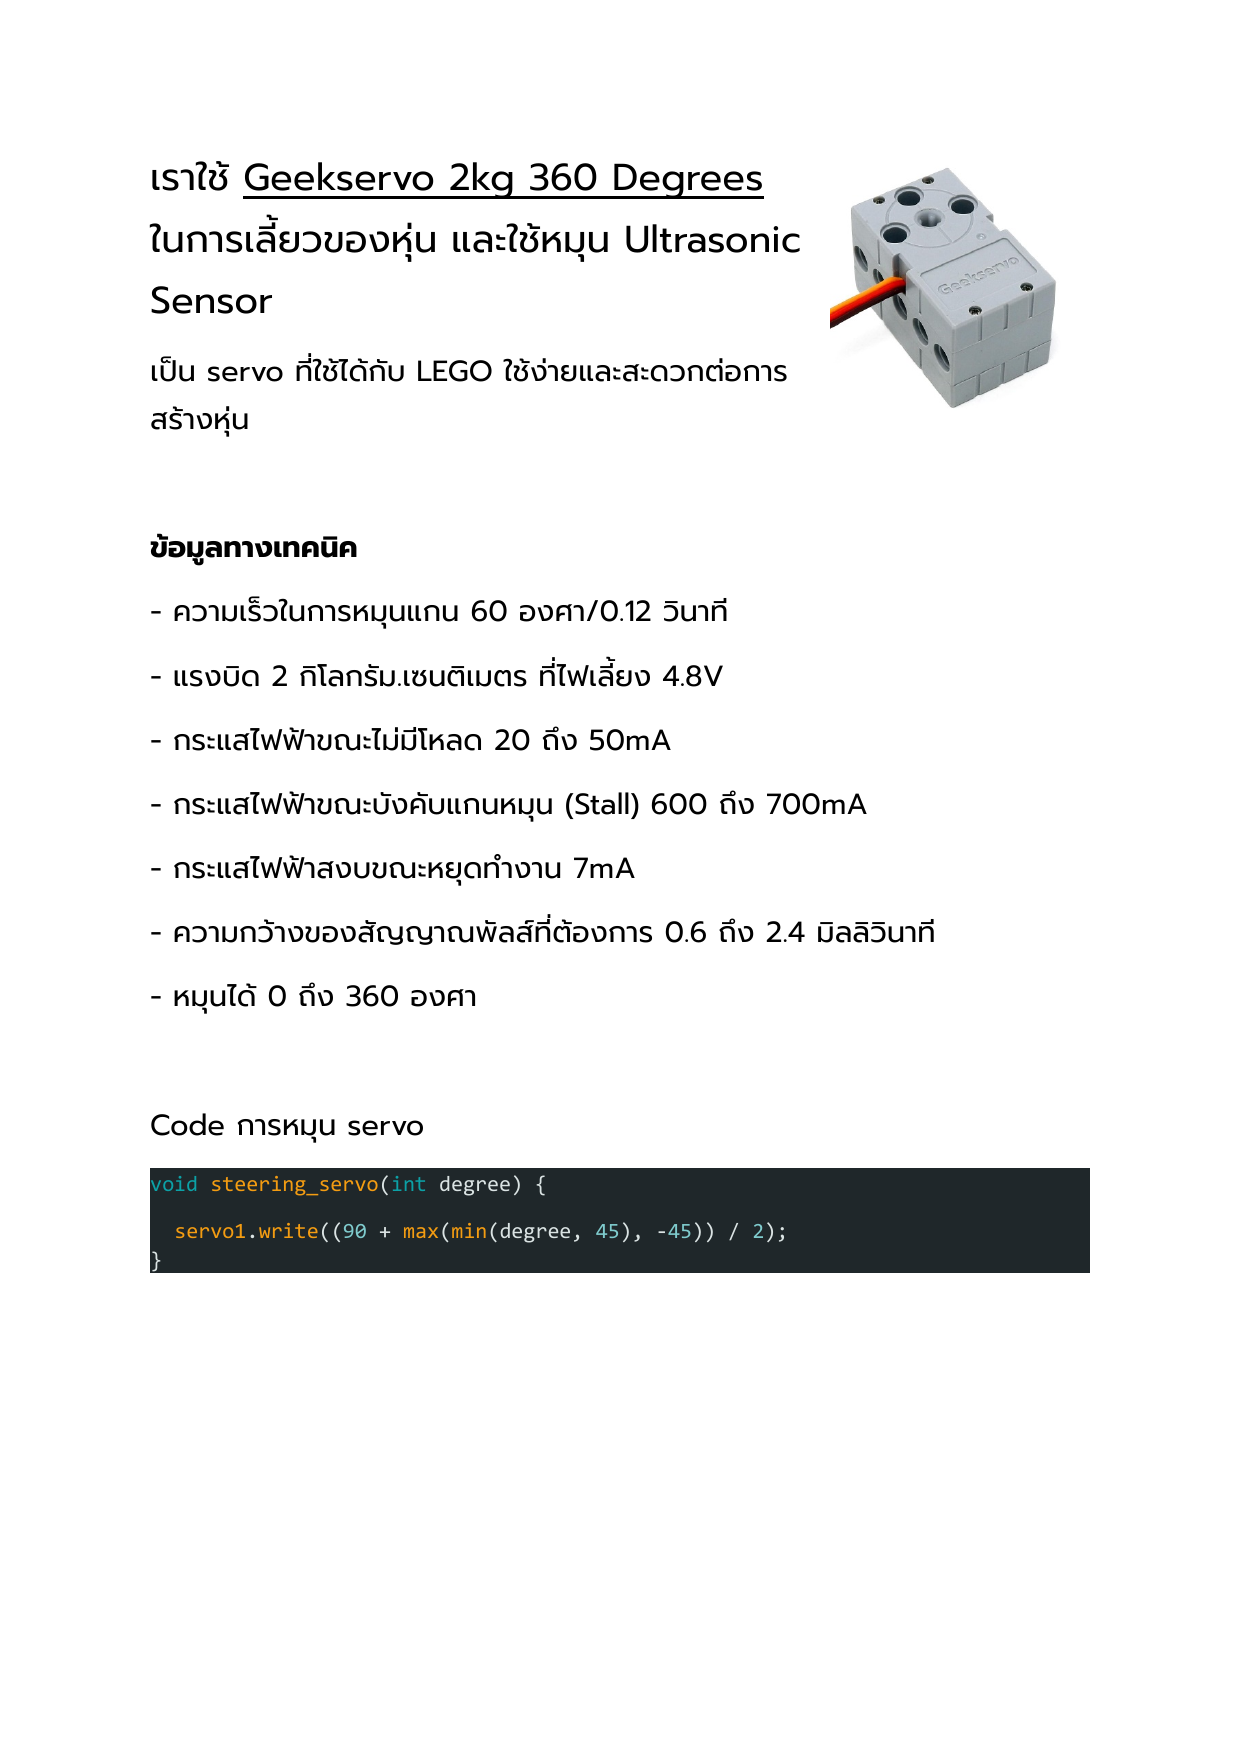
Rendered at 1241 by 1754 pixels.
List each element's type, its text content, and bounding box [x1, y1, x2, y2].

text - กระแสไฟฟ้าขณะบังคับแกนหมุน (Stall) 600 ถึง 700mA [150, 783, 1090, 827]
text - กระแสไฟฟ้าสงบขณะหยุดทำงาน 7mA [150, 847, 1090, 891]
picture [830, 165, 1072, 413]
text Code การหมุน servo [150, 1103, 1090, 1147]
text - แรงบิด 2 กิโลกรัม.เซนติเมตร ที่ไฟเลี้ยง 4.8V [150, 654, 1090, 698]
text - ความเร็วในการหมุนแกน 60 องศา/0.12 วินาที [150, 590, 1090, 634]
text } [150, 1244, 1090, 1273]
text เราใช้ Geekservo 2kg 360 Degrees ในการเลี้ยวของหุ่น และใช้หมุน Ultrasonic Sensor [150, 150, 1090, 329]
text - หมุนได้ 0 ถึง 360 องศา [150, 975, 1090, 1019]
text - ความกว้างของสัญญาณพัลส์ที่ต้องการ 0.6 ถึง 2.4 มิลลิวินาที [150, 911, 1090, 955]
text void steering_servo(int degree) { [150, 1168, 1090, 1197]
text - กระแสไฟฟ้าขณะไม่มีโหลด 20 ถึง 50mA [150, 718, 1090, 762]
text เป็น servo ที่ใช้ได้กับ LEGO ใช้ง่ายและสะดวกต่อการสร้างหุ่น [150, 350, 1090, 442]
text servo1.write((90 + max(min(degree, 45), -45)) / 2); [150, 1214, 1090, 1244]
text ข้อมูลทางเทคนิค [150, 526, 1090, 570]
